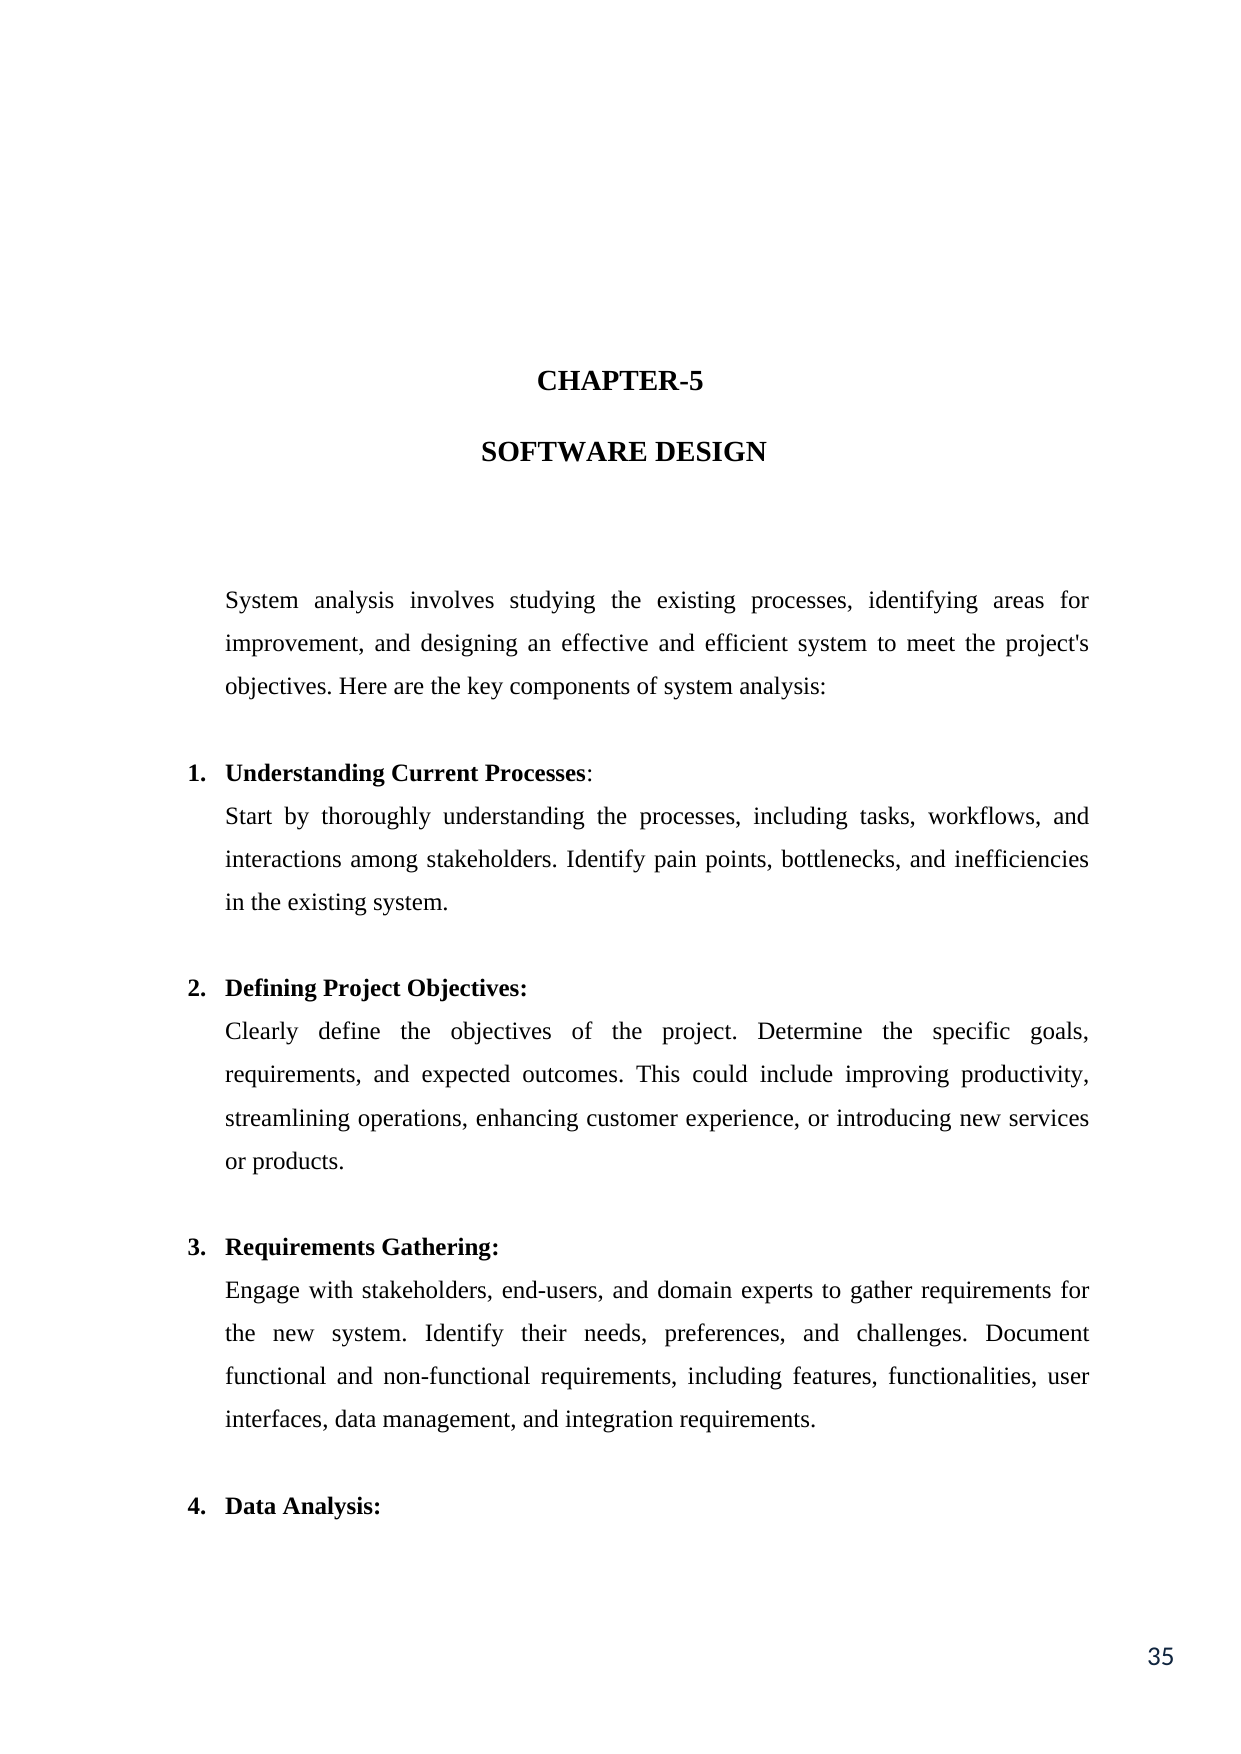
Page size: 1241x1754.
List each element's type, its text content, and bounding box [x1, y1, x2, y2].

list System analysis involves studying the existing processes, identifying areas for improvement, and designing an effective and efficient system to meet the project's objectives. Here are the key components of system analysis: [225, 585, 1090, 700]
list Data Analysis: [187, 1491, 1090, 1519]
text CHAPTER-5 [150, 363, 1090, 397]
list Start by thoroughly understanding the processes, including tasks, workflows, and interactions among stakeholders. Identify pain points, bottlenecks, and inefficiencies in the existing system. [225, 801, 1090, 916]
text SOFTWARE DESIGN [150, 434, 1090, 468]
list Clearly define the objectives of the project. Determine the specific goals, requirements, and expected outcomes. This could include improving productivity, streamlining operations, enhancing customer experience, or introducing new services or products. [225, 1016, 1090, 1174]
list Defining Project Objectives: [187, 973, 1090, 1002]
list Requirements Gathering: [187, 1232, 1090, 1261]
list Engage with stakeholders, end-users, and domain experts to gather requirements for the new system. Identify their needs, preferences, and challenges. Document functional and non-functional requirements, including features, functionalities, user interfaces, data management, and integration requirements. [225, 1275, 1090, 1433]
list Understanding Current Processes: [187, 758, 1090, 786]
